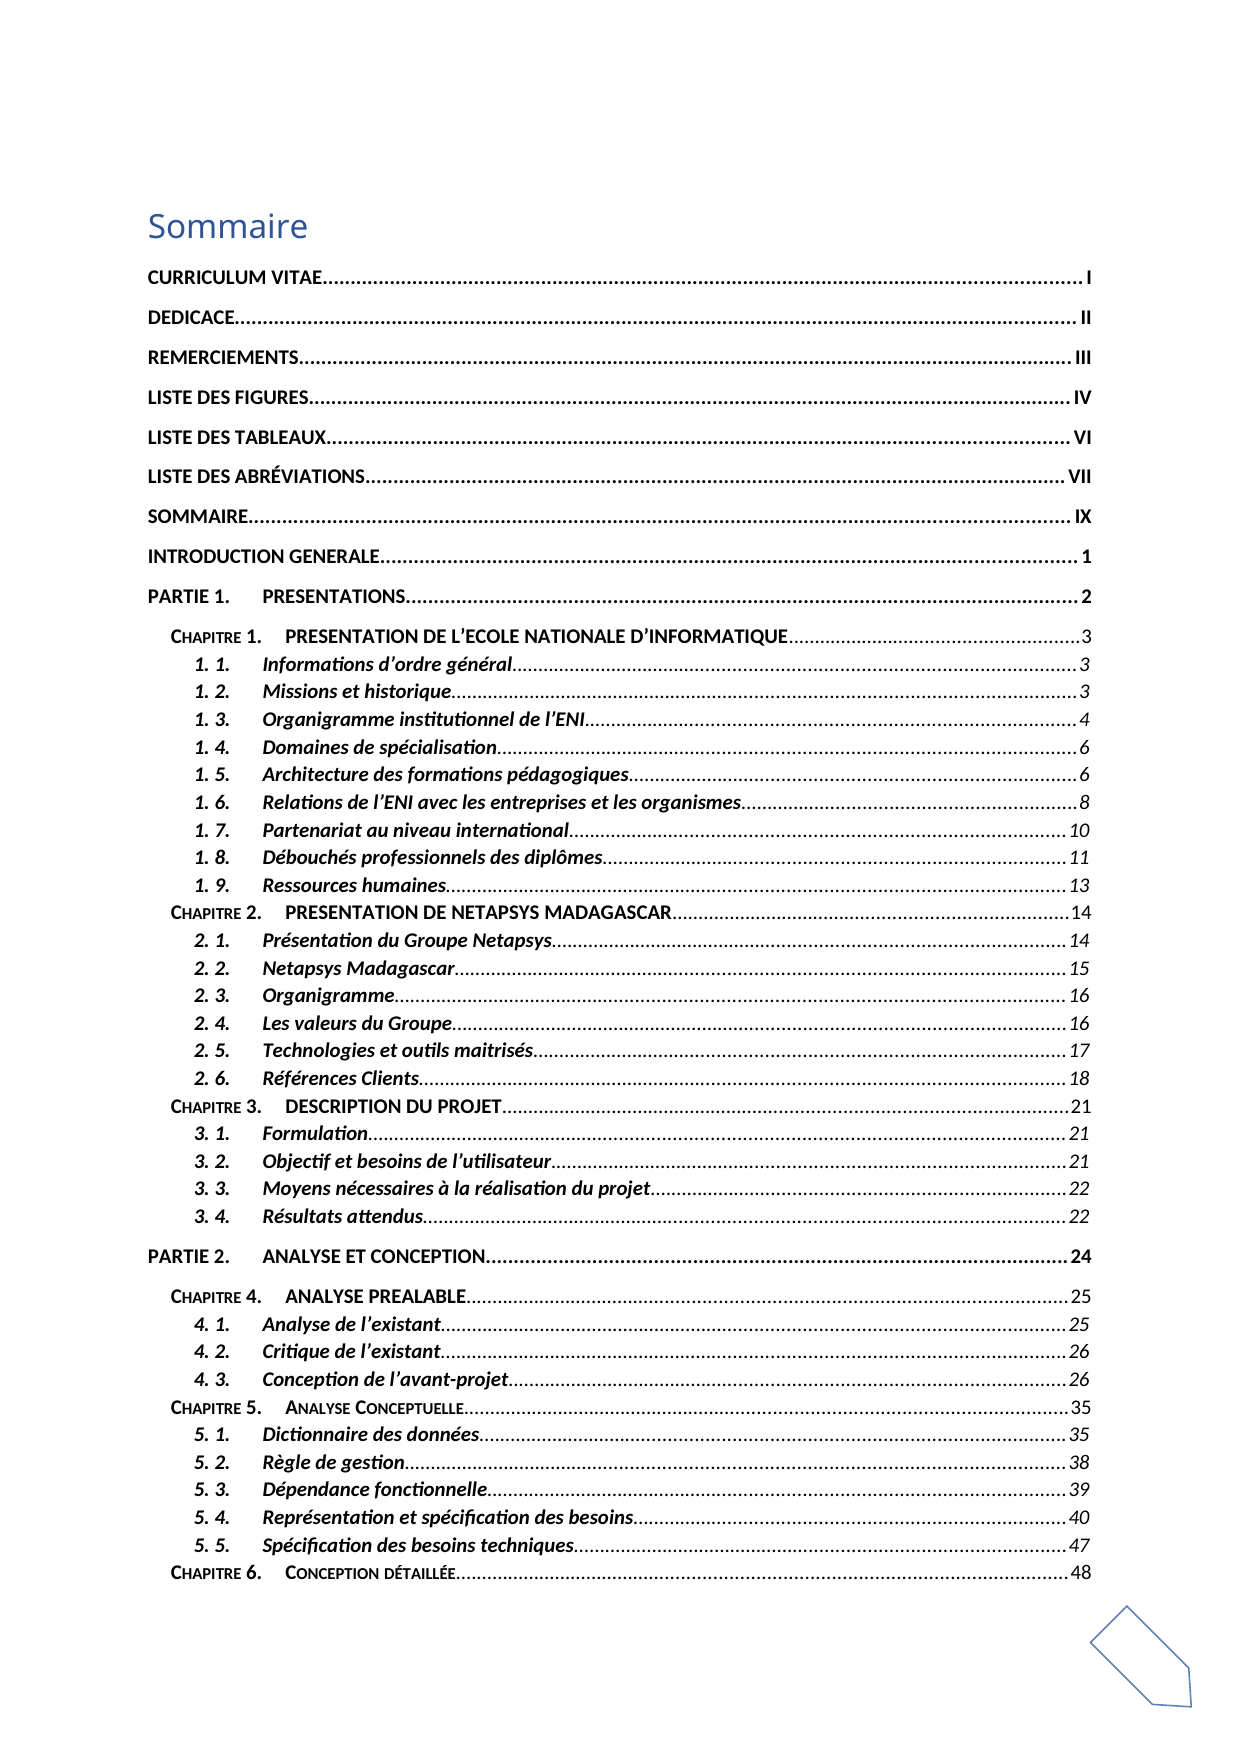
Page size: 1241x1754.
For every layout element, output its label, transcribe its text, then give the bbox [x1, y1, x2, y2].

text 2. 2. Netapsys Madagascar 15 [193, 955, 1093, 980]
text Liste des figures iv [148, 384, 1093, 409]
text 5. 3. Dépendance fonctionnelle 39 [193, 1477, 1093, 1502]
text PARTIE 2. ANALYSE ET CONCEPTION 24 [148, 1243, 1093, 1269]
text 5. 2. Règle de gestion 38 [193, 1449, 1093, 1474]
text Chapitre 3. DESCRIPTION DU PROJET 21 [171, 1093, 1093, 1118]
text PARTIE 1. PRESENTATIONS 2 [148, 583, 1093, 609]
text 3. 4. Résultats attendus 22 [193, 1203, 1093, 1229]
text Chapitre 4. ANALYSE PREALABLE 25 [171, 1283, 1093, 1309]
text 3. 3. Moyens nécessaires à la réalisation du projet 22 [193, 1176, 1093, 1201]
text 2. 6. Références Clients 18 [193, 1065, 1093, 1091]
text 5. 4. Représentation et spécification des besoins 40 [193, 1504, 1093, 1530]
text Chapitre 1. PRESENTATION DE L’ECOLE NATIONALE D’INFORMATIQUE 3 [171, 623, 1093, 649]
subtitle Sommaire [148, 203, 1093, 248]
text Liste des abréviations vii [148, 464, 1093, 489]
text 2. 4. Les valeurs du Groupe 16 [193, 1010, 1093, 1035]
text 5. 1. Dictionnaire des données 35 [193, 1421, 1093, 1447]
text 1. 4. Domaines de spécialisation 6 [193, 734, 1093, 759]
text REMERCIEMENTS iii [148, 344, 1093, 369]
text CURRICULUM VITAE i [148, 264, 1093, 290]
text Chapitre 2. PRESENTATION DE NETAPSYS MADAGASCAR 14 [171, 899, 1093, 925]
text 2. 1. Présentation du Groupe Netapsys 14 [193, 927, 1093, 953]
text 1. 7. Partenariat au niveau international 10 [193, 817, 1093, 842]
text Chapitre 6. Conception détaillée 48 [171, 1559, 1093, 1585]
text 4. 2. Critique de l’existant 26 [193, 1339, 1093, 1364]
text 3. 1. Formulation 21 [193, 1120, 1093, 1146]
text 1. 6. Relations de l’ENI avec les entreprises et les organismes 8 [193, 789, 1093, 814]
text 1. 5. Architecture des formations pédagogiques 6 [193, 762, 1093, 787]
text 3. 2. Objectif et besoins de l’utilisateur 21 [193, 1148, 1093, 1173]
text 4. 3. Conception de l’avant-projet 26 [193, 1366, 1093, 1392]
text Liste des tableaux vi [148, 424, 1093, 449]
text 1. 1. Informations d’ordre général 3 [193, 651, 1093, 677]
text 4. 1. Analyse de l’existant 25 [193, 1311, 1093, 1336]
text 1. 3. Organigramme institutionnel de l’ENI 4 [193, 706, 1093, 732]
text 2. 3. Organigramme 16 [193, 982, 1093, 1008]
text INTRODUCTION GENERALE 1 [148, 543, 1093, 569]
text 1. 9. Ressources humaines 13 [193, 872, 1093, 897]
text 1. 8. Débouchés professionnels des diplômes 11 [193, 844, 1093, 870]
text Chapitre 5. Analyse Conceptuelle 35 [171, 1394, 1093, 1419]
text 5. 5. Spécification des besoins techniques 47 [193, 1532, 1093, 1557]
text Dedicace ii [148, 304, 1093, 329]
text Sommaire ix [148, 504, 1093, 529]
text 2. 5. Technologies et outils maitrisés 17 [193, 1038, 1093, 1063]
text 1. 2. Missions et historique 3 [193, 679, 1093, 704]
